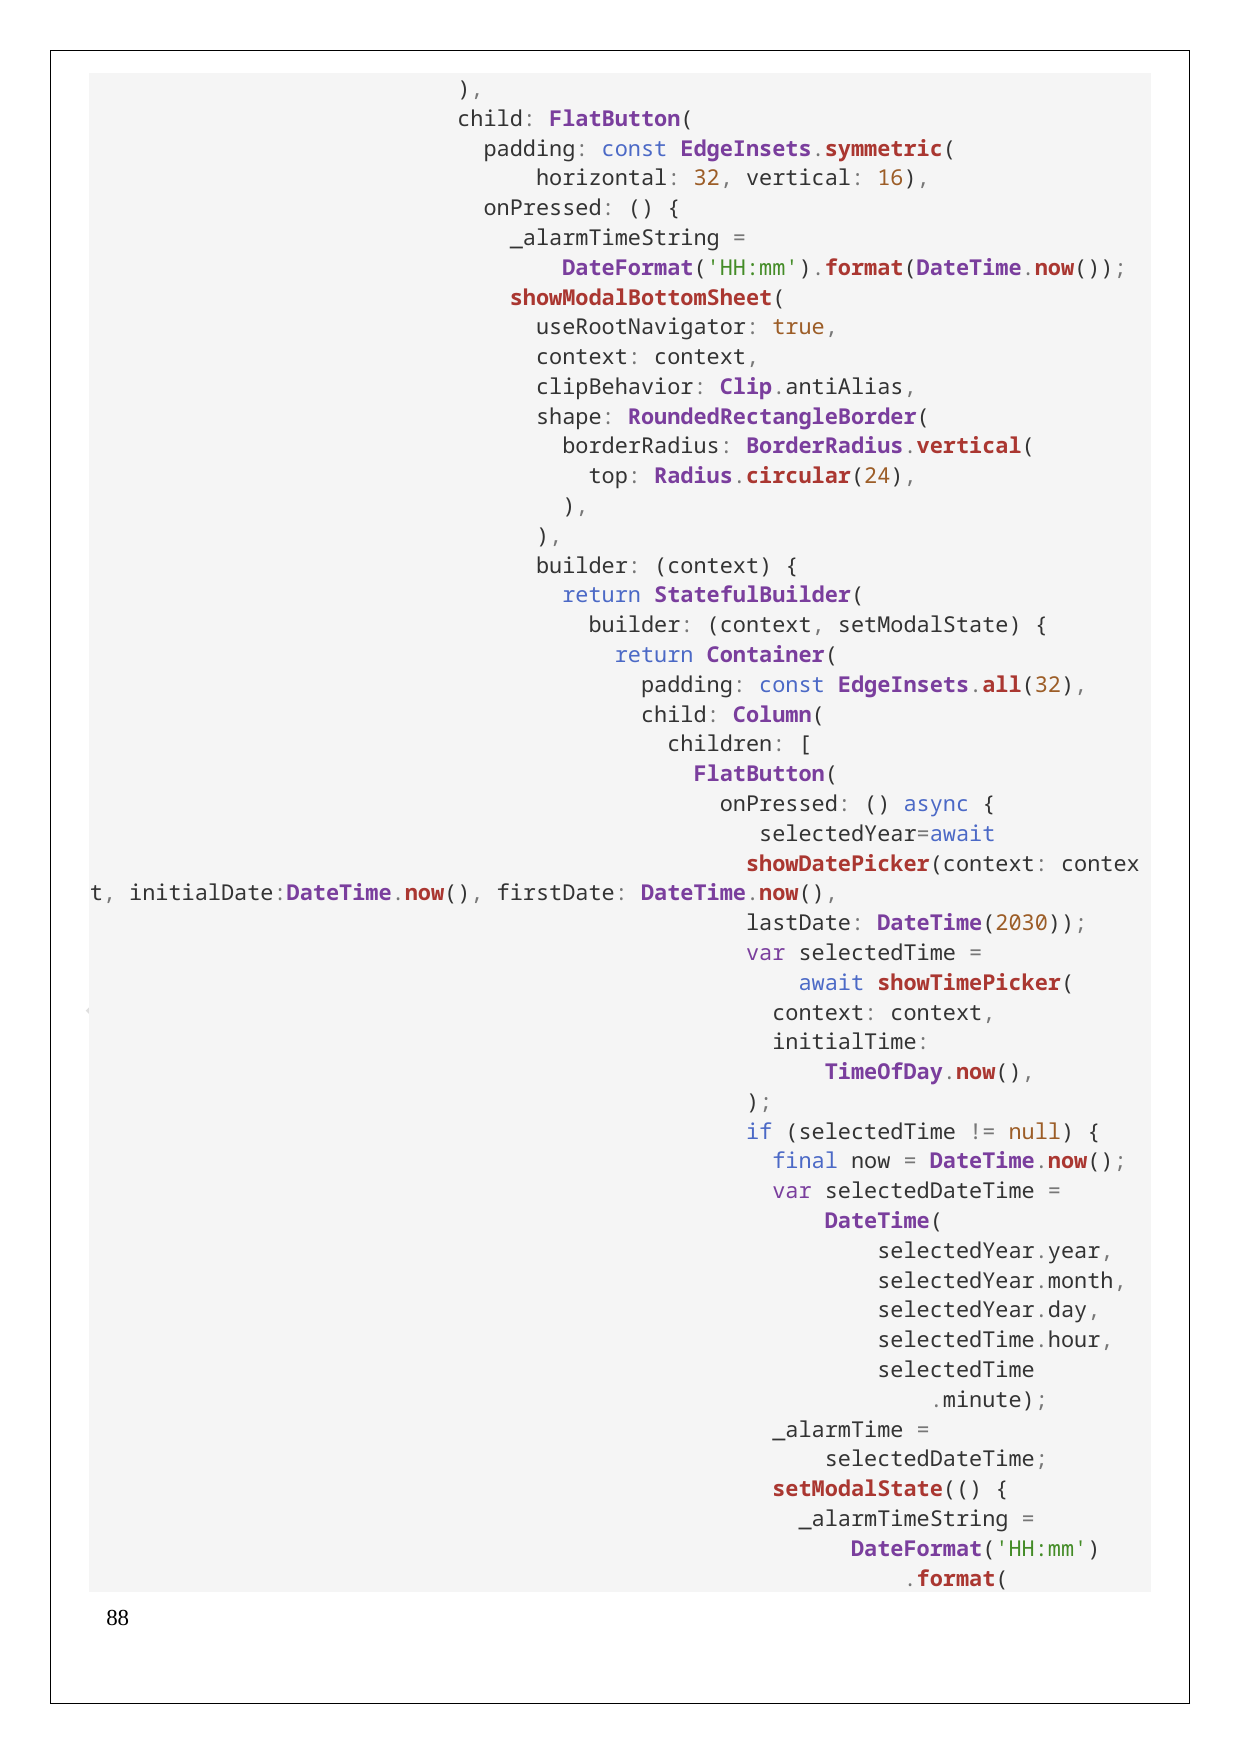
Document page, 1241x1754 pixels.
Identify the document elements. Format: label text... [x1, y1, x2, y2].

text DateFormat('HH:mm') [89, 1533, 1151, 1562]
text clipBehavior: Clip.antiAlias, [89, 371, 1151, 401]
text showModalBottomSheet( [89, 281, 1151, 311]
text ); [89, 1086, 1151, 1116]
text _alarmTimeString = [89, 222, 1151, 252]
text top: Radius.circular(24), [89, 460, 1151, 490]
text ), [89, 73, 1151, 103]
text selectedTime.hour, [89, 1324, 1151, 1354]
text DateTime( [89, 1205, 1151, 1235]
text if (selectedTime != null) { [89, 1116, 1151, 1145]
text selectedTime [89, 1354, 1151, 1384]
text useRootNavigator: true, [89, 311, 1151, 341]
text padding: const EdgeInsets.all(32), [89, 669, 1151, 698]
text onPressed: () async { [89, 788, 1151, 818]
text final now = DateTime.now(); [89, 1145, 1151, 1175]
text selectedDateTime; [89, 1443, 1151, 1473]
text horizontal: 32, vertical: 16), [89, 162, 1151, 192]
text context: context, [89, 341, 1151, 371]
text builder: (context, setModalState) { [89, 609, 1151, 639]
text selectedYear.year, [89, 1235, 1151, 1264]
text var selectedDateTime = [89, 1175, 1151, 1205]
text _alarmTime = [89, 1413, 1151, 1443]
text var selectedTime = [89, 937, 1151, 967]
text _alarmTimeString = [89, 1503, 1151, 1533]
text setModalState(() { [89, 1473, 1151, 1503]
text child: FlatButton( [89, 103, 1151, 132]
text return Container( [89, 639, 1151, 669]
text shape: RoundedRectangleBorder( [89, 401, 1151, 430]
text selectedYear.day, [89, 1294, 1151, 1324]
text showDatePicker(context: context, initialDate:DateTime.now(), firstDate: DateTime.now(), [89, 847, 1151, 907]
text padding: const EdgeInsets.symmetric( [89, 132, 1151, 162]
text lastDate: DateTime(2030)); [89, 907, 1151, 937]
text child: Column( [89, 698, 1151, 728]
text initialTime: [89, 1026, 1151, 1056]
text await showTimePicker( [89, 967, 1151, 996]
text context: context, [89, 996, 1151, 1026]
text borderRadius: BorderRadius.vertical( [89, 430, 1151, 460]
text .format( [89, 1562, 1151, 1592]
text ), [89, 520, 1151, 549]
text selectedYear.month, [89, 1264, 1151, 1294]
text onPressed: () { [89, 192, 1151, 222]
text .minute); [89, 1384, 1151, 1413]
text DateFormat('HH:mm').format(DateTime.now()); [89, 252, 1151, 281]
text children: [ [89, 728, 1151, 758]
text selectedYear=await [89, 818, 1151, 847]
text return StatefulBuilder( [89, 579, 1151, 609]
text TimeOfDay.now(), [89, 1056, 1151, 1086]
text ), [89, 490, 1151, 520]
text FlatButton( [89, 758, 1151, 788]
text builder: (context) { [89, 549, 1151, 579]
